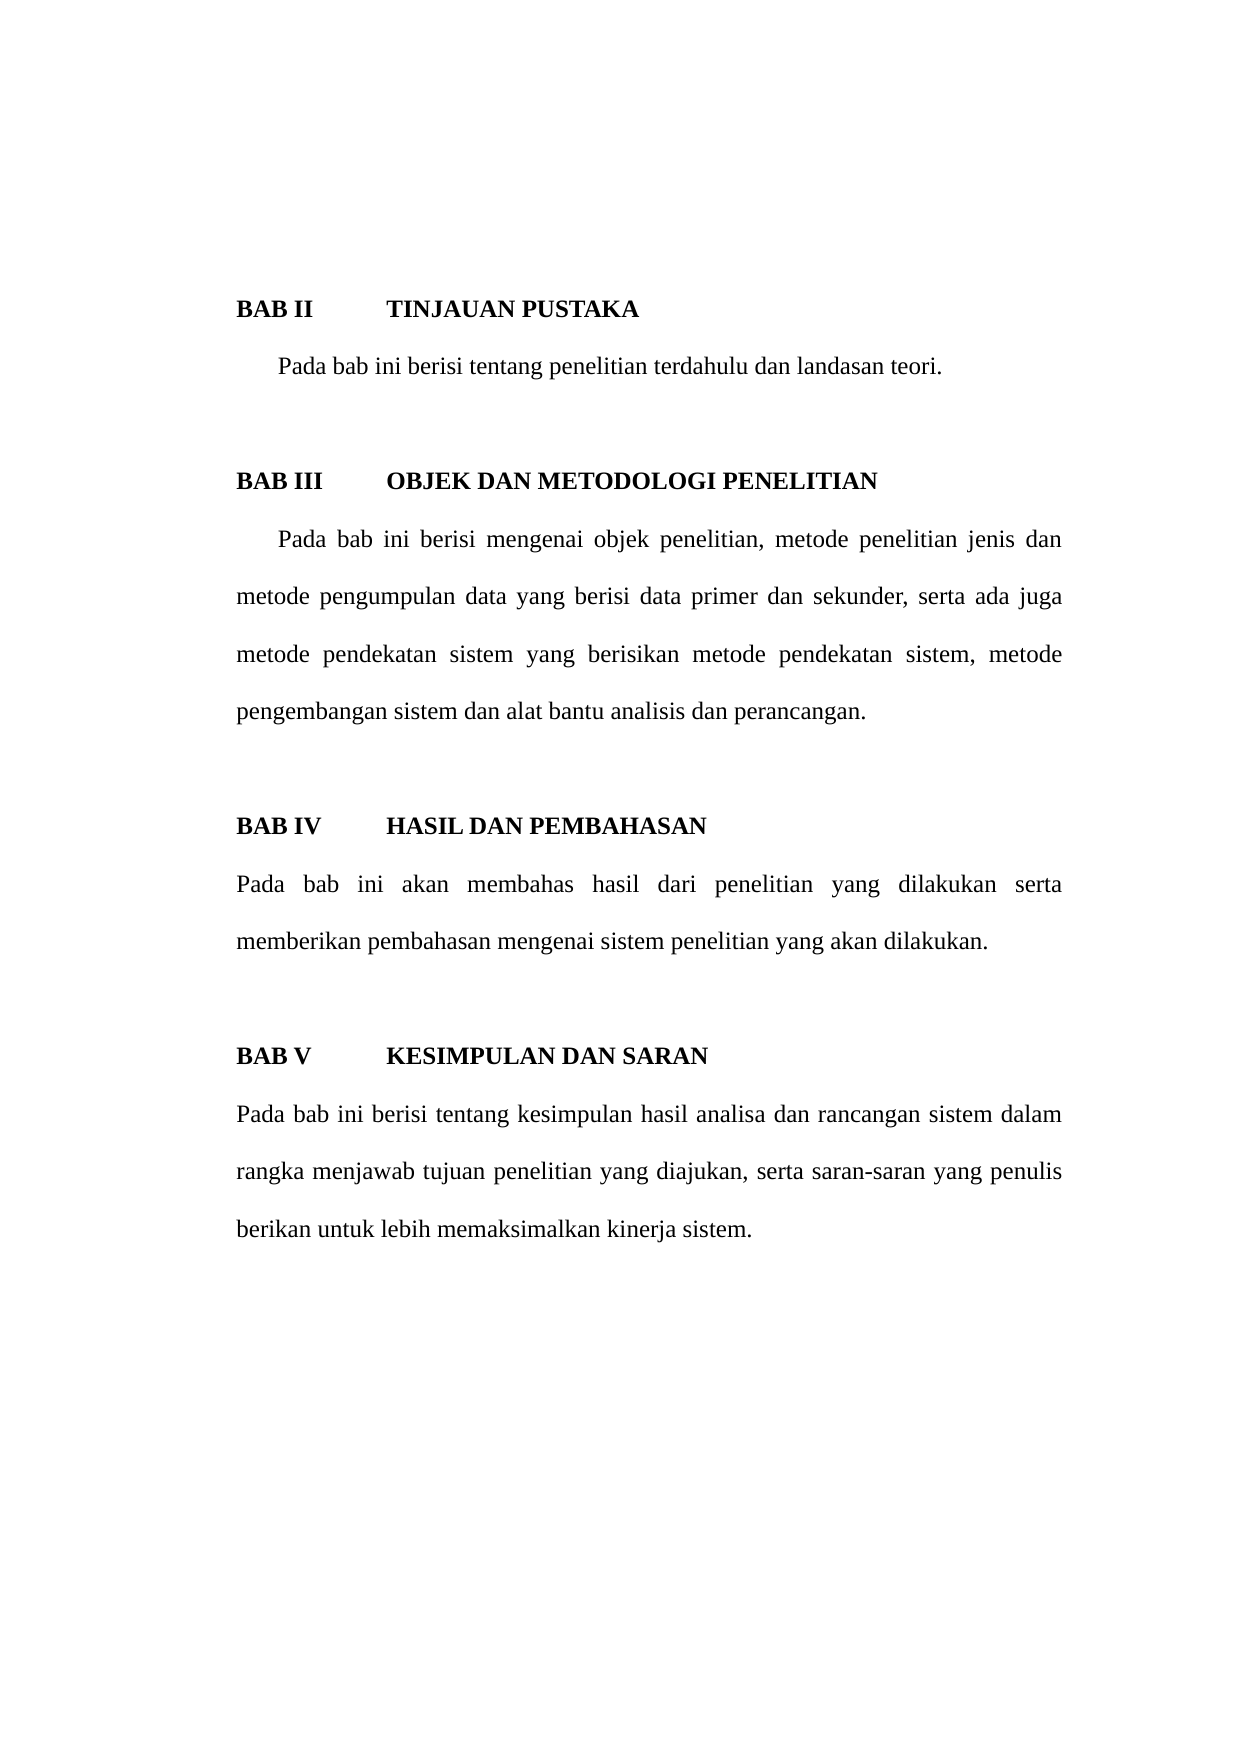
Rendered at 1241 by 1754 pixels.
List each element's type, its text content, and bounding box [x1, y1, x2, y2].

text BAB III OBJEK DAN METODOLOGI PENELITIAN [236, 466, 1063, 495]
text Pada bab ini berisi tentang penelitian terdahulu dan landasan teori. [236, 351, 1063, 380]
text BAB II TINJAUAN PUSTAKA [236, 294, 1063, 322]
text Pada bab ini akan membahas hasil dari penelitian yang dilakukan serta memberikan pembahasan mengenai sistem penelitian yang akan dilakukan. [236, 869, 1063, 955]
text Pada bab ini berisi tentang kesimpulan hasil analisa dan rancangan sistem dalam rangka menjawab tujuan penelitian yang diajukan, serta saran-saran yang penulis berikan untuk lebih memaksimalkan kinerja sistem. [236, 1099, 1063, 1242]
text BAB IV HASIL DAN PEMBAHASAN [236, 811, 1063, 840]
text Pada bab ini berisi mengenai objek penelitian, metode penelitian jenis dan metode pengumpulan data yang berisi data primer dan sekunder, serta ada juga metode pendekatan sistem yang berisikan metode pendekatan sistem, metode pengembangan sistem dan alat bantu analisis dan perancangan. [236, 524, 1063, 725]
text BAB V KESIMPULAN DAN SARAN [236, 1041, 1063, 1070]
